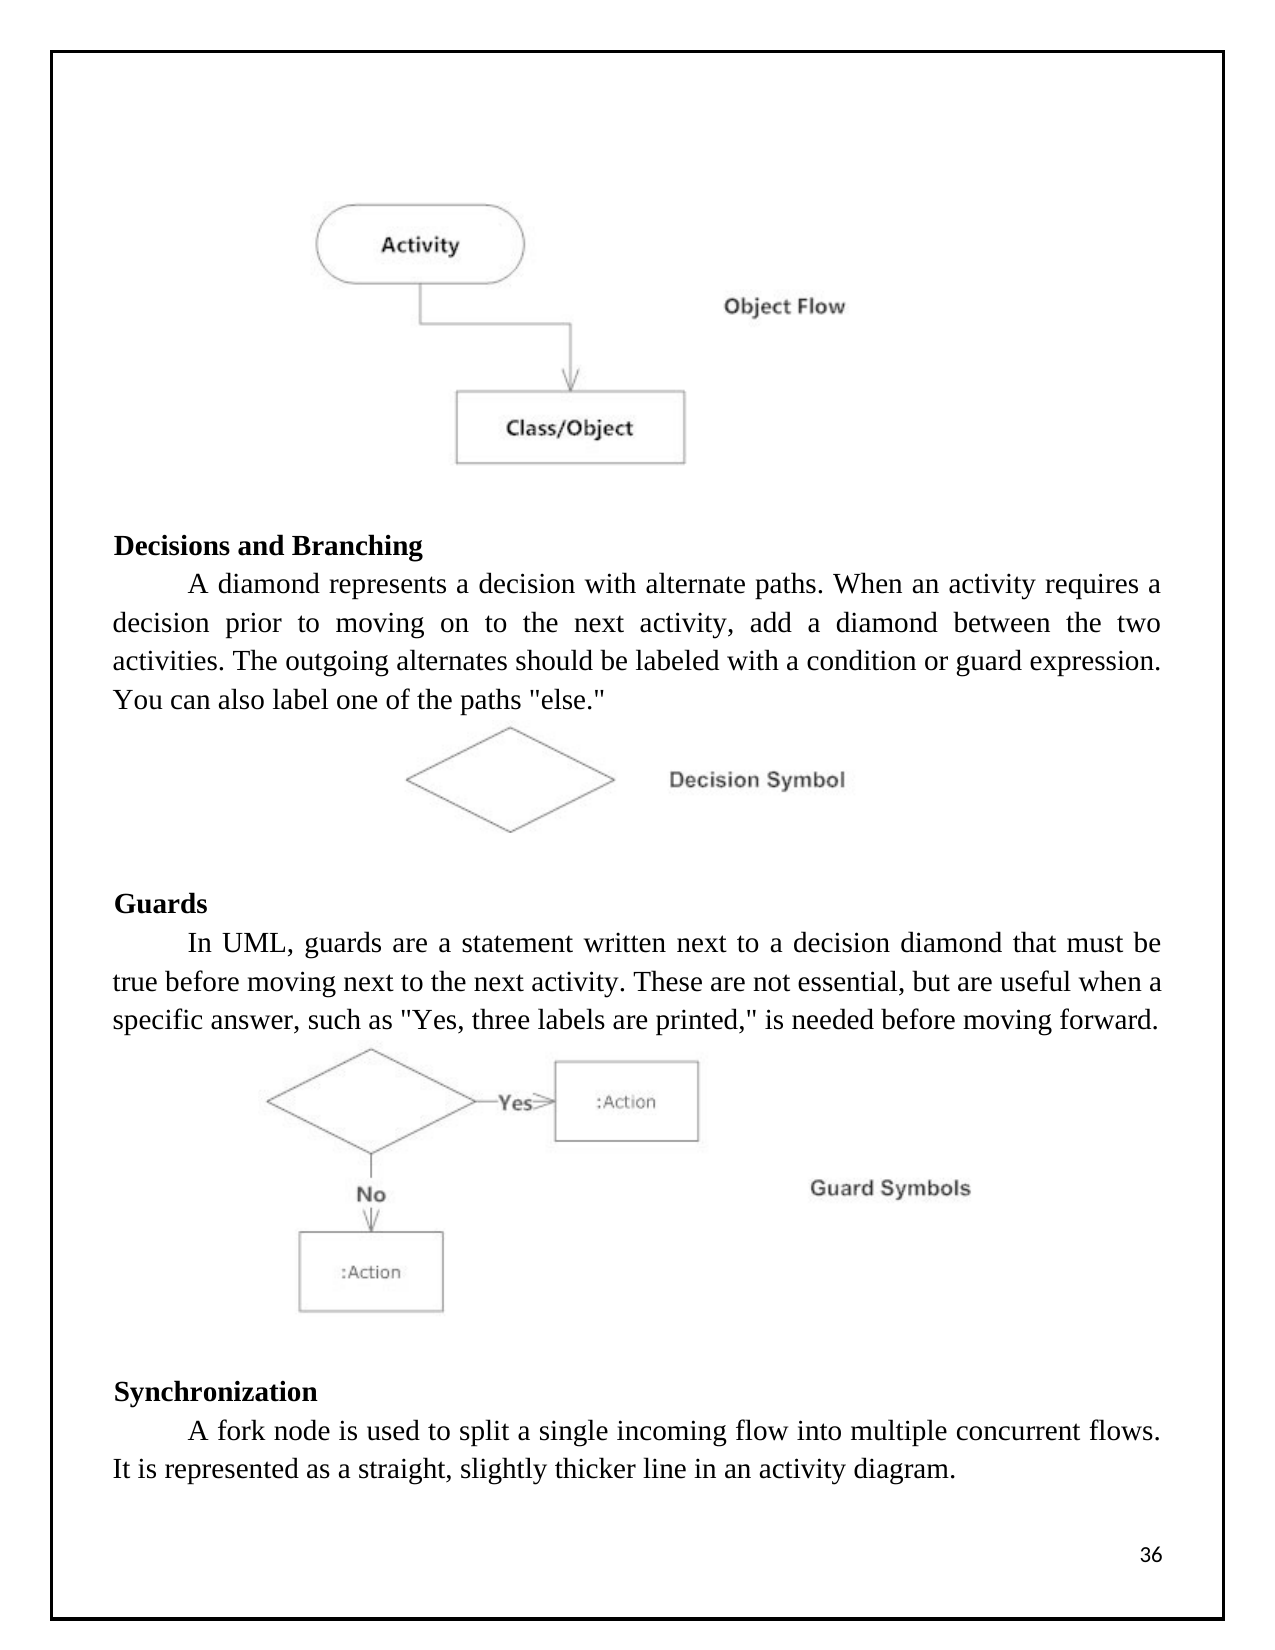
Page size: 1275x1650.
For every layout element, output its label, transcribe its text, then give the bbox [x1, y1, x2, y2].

text In UML, guards are a statement written next to a decision diamond that must be true before moving next to the next activity. These are not essential, but are useful when a specific answer, such as "Yes, three labels are printed," is needed before moving forward. [112, 925, 1162, 1036]
picture [380, 720, 896, 844]
picture [258, 1040, 1018, 1332]
text A diamond represents a decision with alternate paths. When an activity requires a decision prior to moving on to the next activity, add a diamond between the two activities. The outgoing alternates should be labeled with a condition or guard expression. You can also label one of the paths "else." [112, 566, 1162, 716]
subtitle Guards [113, 887, 1162, 920]
subtitle Decisions and Branching [113, 528, 1162, 561]
picture [286, 189, 990, 485]
text A fork node is used to split a single incoming flow into multiple concurrent flows. It is represented as a straight, slightly thicker line in an activity diagram. [112, 1413, 1162, 1485]
subtitle Synchronization [113, 1374, 1162, 1408]
